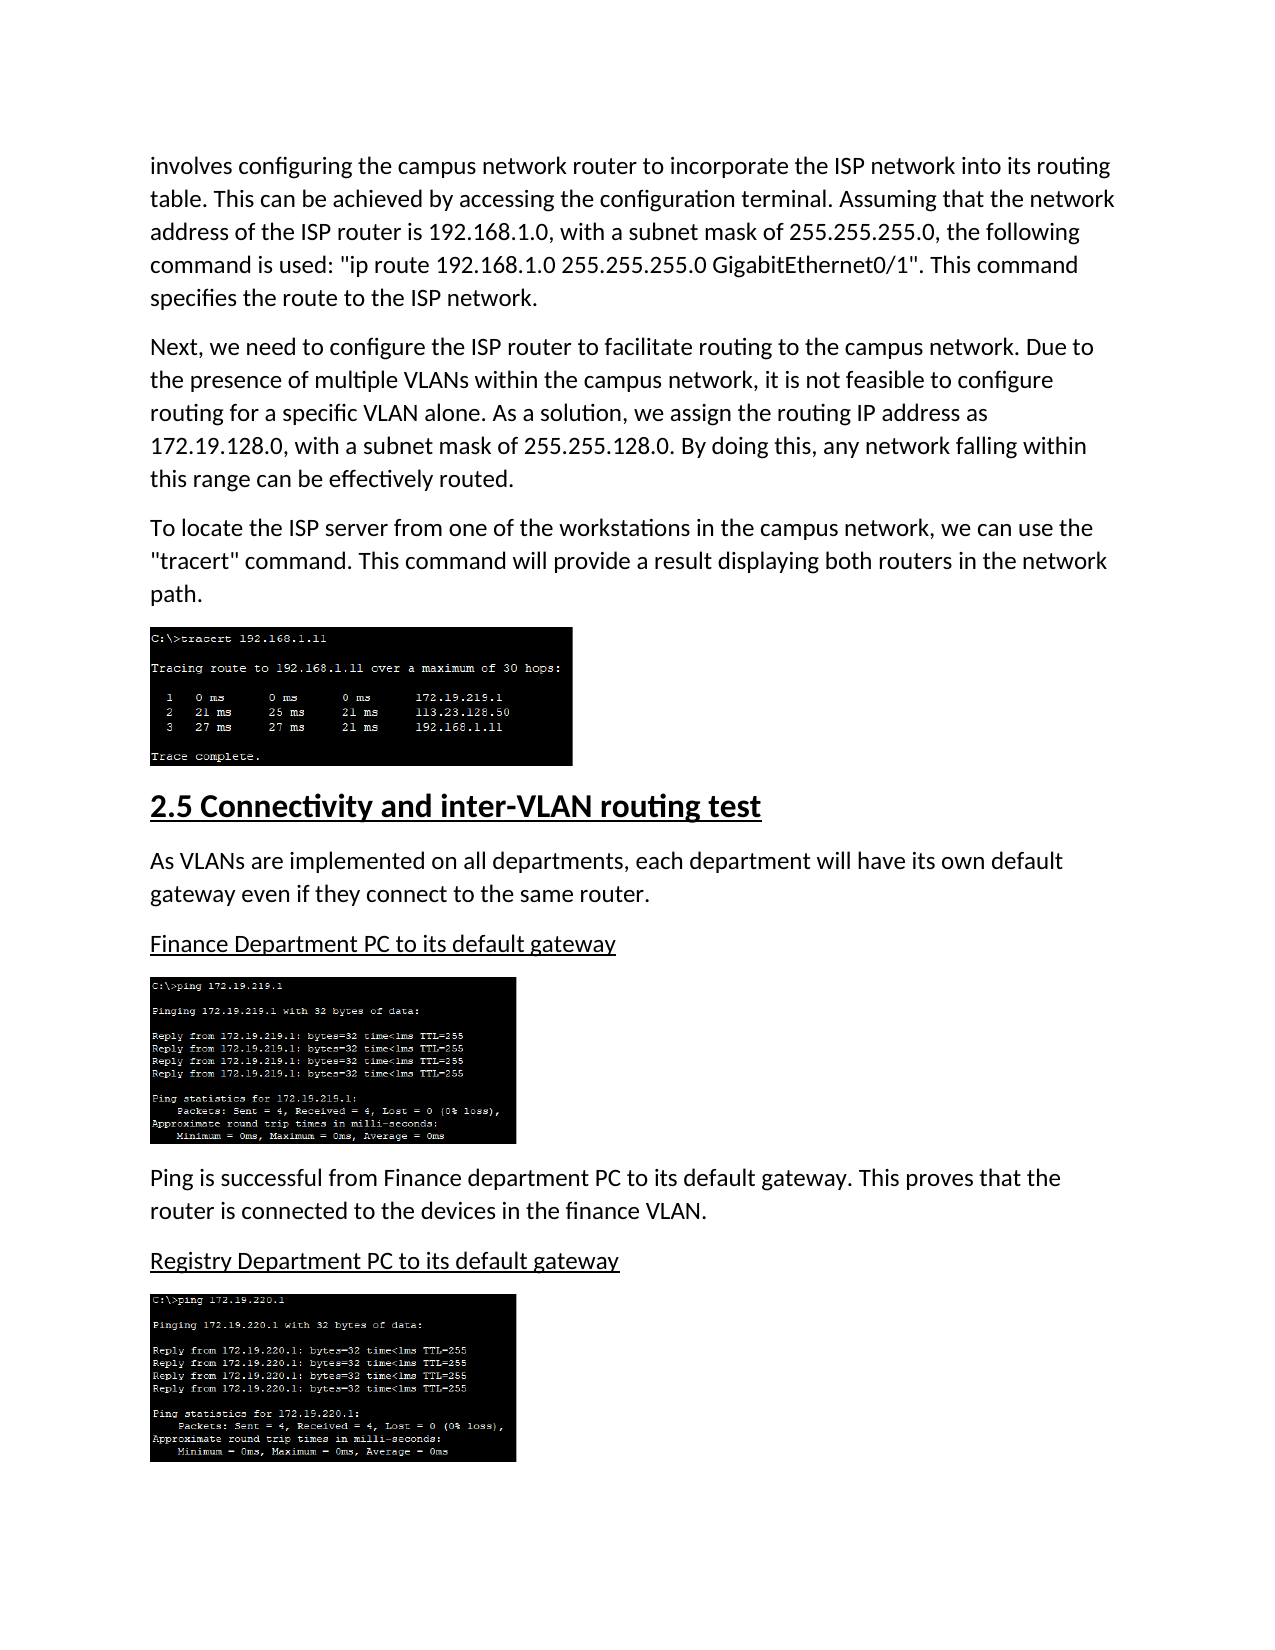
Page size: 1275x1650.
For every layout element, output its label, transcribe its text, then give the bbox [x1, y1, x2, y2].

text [150, 150, 1125, 312]
text As VLANs are implemented on all departments, each department will have its own default gateway even if they connect to the same router. [150, 846, 1125, 909]
text 2.5 Connectivity and inter-VLAN routing test [150, 785, 1125, 826]
text Registry Department PC to its default gateway [150, 1245, 1125, 1275]
text Ping is successful from Finance department PC to its default gateway. This proves that the router is connected to the devices in the finance VLAN. [150, 1162, 1125, 1226]
picture [150, 1294, 517, 1462]
picture [150, 977, 517, 1144]
text Finance Department PC to its default gateway [150, 928, 1125, 958]
picture [150, 627, 573, 766]
text To locate the ISP server from one of the workstations in the campus network, we can use the "tracert" command. This command will provide a result displaying both routers in the network path. [150, 512, 1125, 609]
text Next, we need to configure the ISP router to facilitate routing to the campus network. Due to the presence of multiple VLANs within the campus network, it is not feasible to configure routing for a specific VLAN alone. As a solution, we assign the routing IP address as 172.19.128.0, with a subnet mask of 255.255.128.0. By doing this, any network falling within this range can be effectively routed. [150, 331, 1125, 493]
